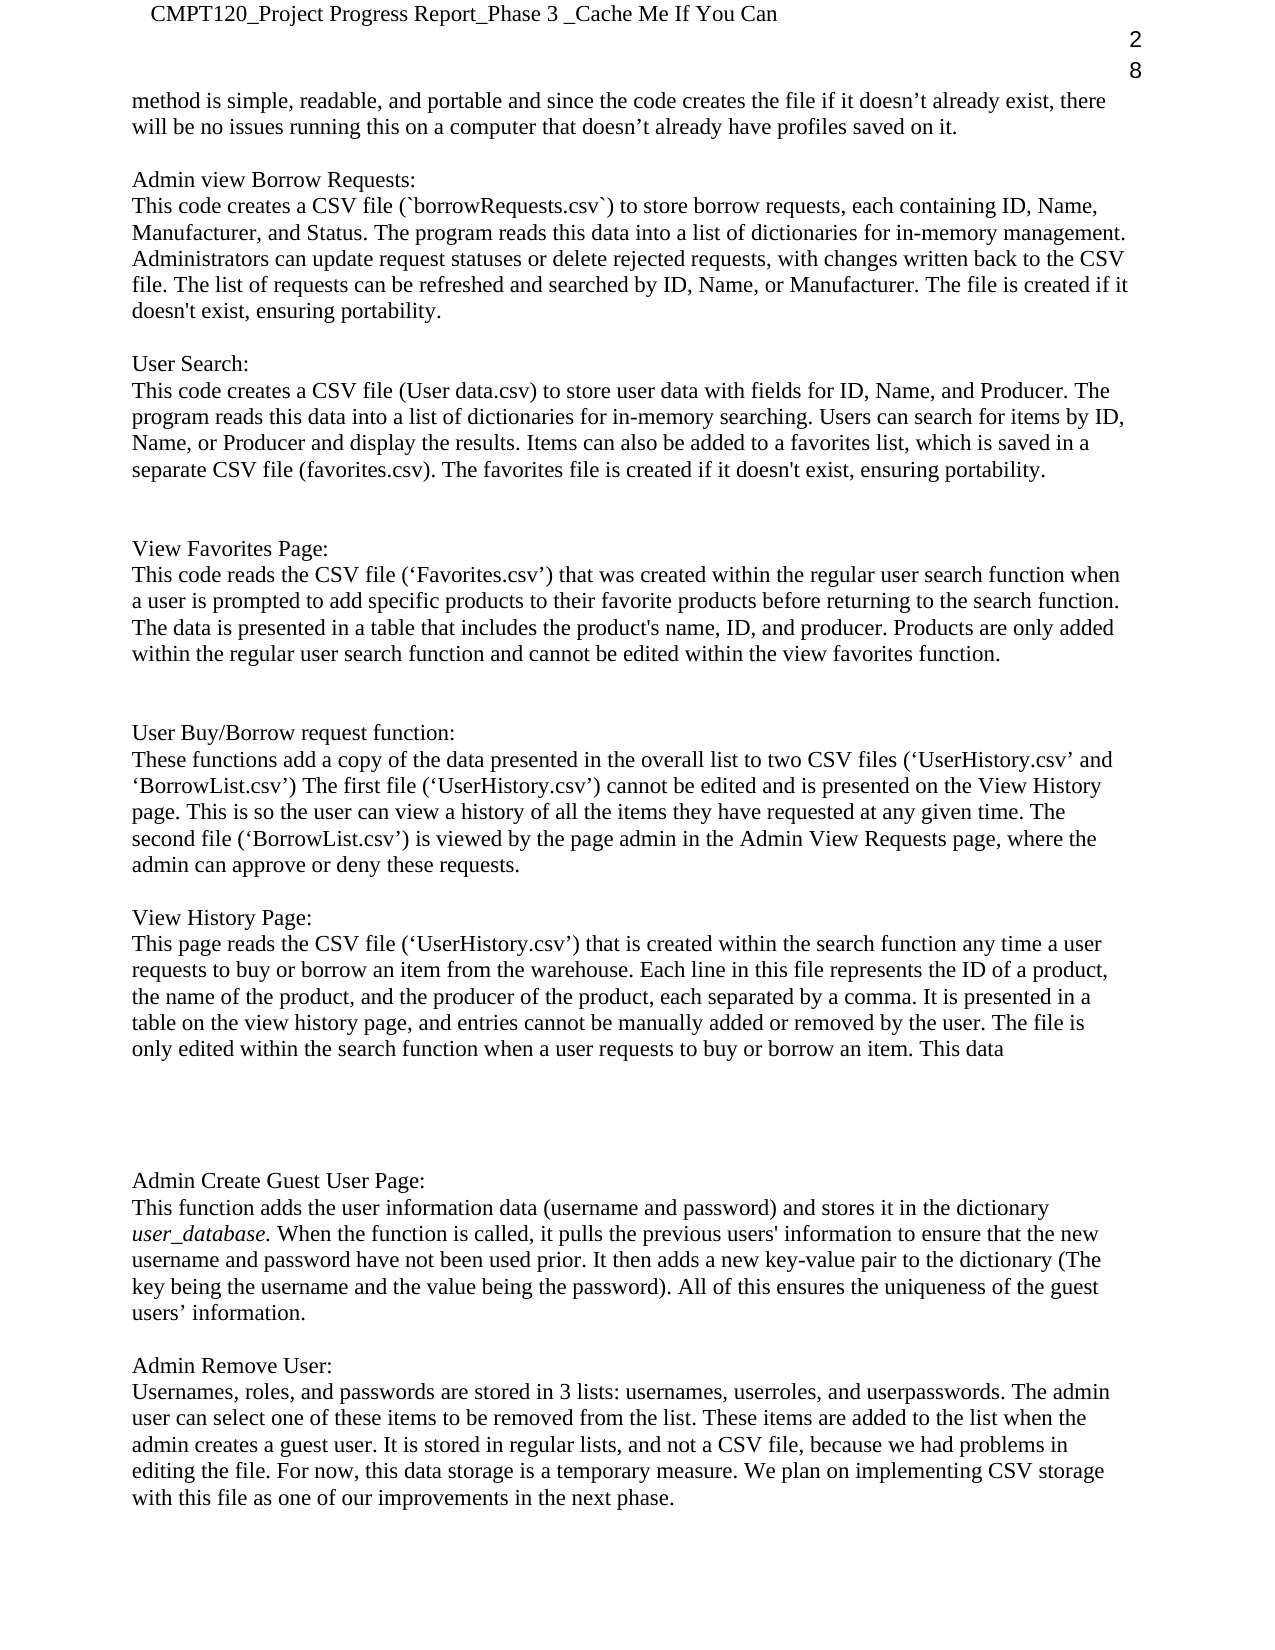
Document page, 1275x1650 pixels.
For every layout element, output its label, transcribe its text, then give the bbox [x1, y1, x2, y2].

text Usernames, roles, and passwords are stored in 3 lists: usernames, userroles, and userpasswords. The admin user can select one of these items to be removed from the list. These items are added to the list when the admin creates a guest user. It is stored in regular lists, and not a CSV file, because we had problems in editing the file. For now, this data storage is a temporary measure. We plan on implementing CSV storage with this file as one of our improvements in the next phase. [132, 1378, 1132, 1510]
text This code creates a CSV file (`borrowRequests.csv`) to store borrow requests, each containing ID, Name, Manufacturer, and Status. The program reads this data into a list of dictionaries for in-memory management. Administrators can update request statuses or delete rejected requests, with changes written back to the CSV file. The list of requests can be refreshed and searched by ID, Name, or Manufacturer. The file is created if it doesn't exist, ensuring portability. [132, 192, 1132, 324]
text This code creates a CSV file (User data.csv) to store user data with fields for ID, Name, and Producer. The program reads this data into a list of dictionaries for in-memory searching. Users can search for items by ID, Name, or Producer and display the results. Items can also be added to a favorites list, which is saved in a separate CSV file (favorites.csv). The favorites file is created if it doesn't exist, ensuring portability. [132, 377, 1132, 482]
text Admin view Borrow Requests: [132, 166, 1132, 192]
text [132, 87, 1132, 139]
text User Buy/Borrow request function: [132, 719, 1132, 746]
text Admin Create Guest User Page: [132, 1167, 1132, 1194]
text This page reads the CSV file (‘UserHistory.csv’) that is created within the search function any time a user requests to buy or borrow an item from the warehouse. Each line in this file represents the ID of a product, the name of the product, and the producer of the product, each separated by a comma. It is presented in a table on the view history page, and entries cannot be manually added or removed by the user. The file is only edited within the search function when a user requests to buy or borrow an item. This data [132, 930, 1132, 1062]
text View History Page: [132, 904, 1132, 930]
text User Search: [132, 350, 1132, 377]
text This code reads the CSV file (‘Favorites.csv’) that was created within the regular user search function when a user is prompted to add specific products to their favorite products before returning to the search function. The data is presented in a table that includes the product's name, ID, and producer. Products are only added within the regular user search function and cannot be edited within the view favorites function. [132, 561, 1132, 667]
text Admin Remove User: [132, 1352, 1132, 1378]
text View Favorites Page: [132, 535, 1132, 561]
text These functions add a copy of the data presented in the overall list to two CSV files (‘UserHistory.csv’ and ‘BorrowList.csv’) The first file (‘UserHistory.csv’) cannot be edited and is presented on the View History page. This is so the user can view a history of all the items they have requested at any given time. The second file (‘BorrowList.csv’) is viewed by the page admin in the Admin View Requests page, where the admin can approve or deny these requests. [132, 746, 1132, 877]
text This function adds the user information data (username and password) and stores it in the dictionary user_database. When the function is called, it pulls the previous users' information to ensure that the new username and password have not been used prior. It then adds a new key-value pair to the dictionary (The key being the username and the value being the password). All of this ensures the uniqueness of the guest users’ information. [132, 1194, 1132, 1325]
